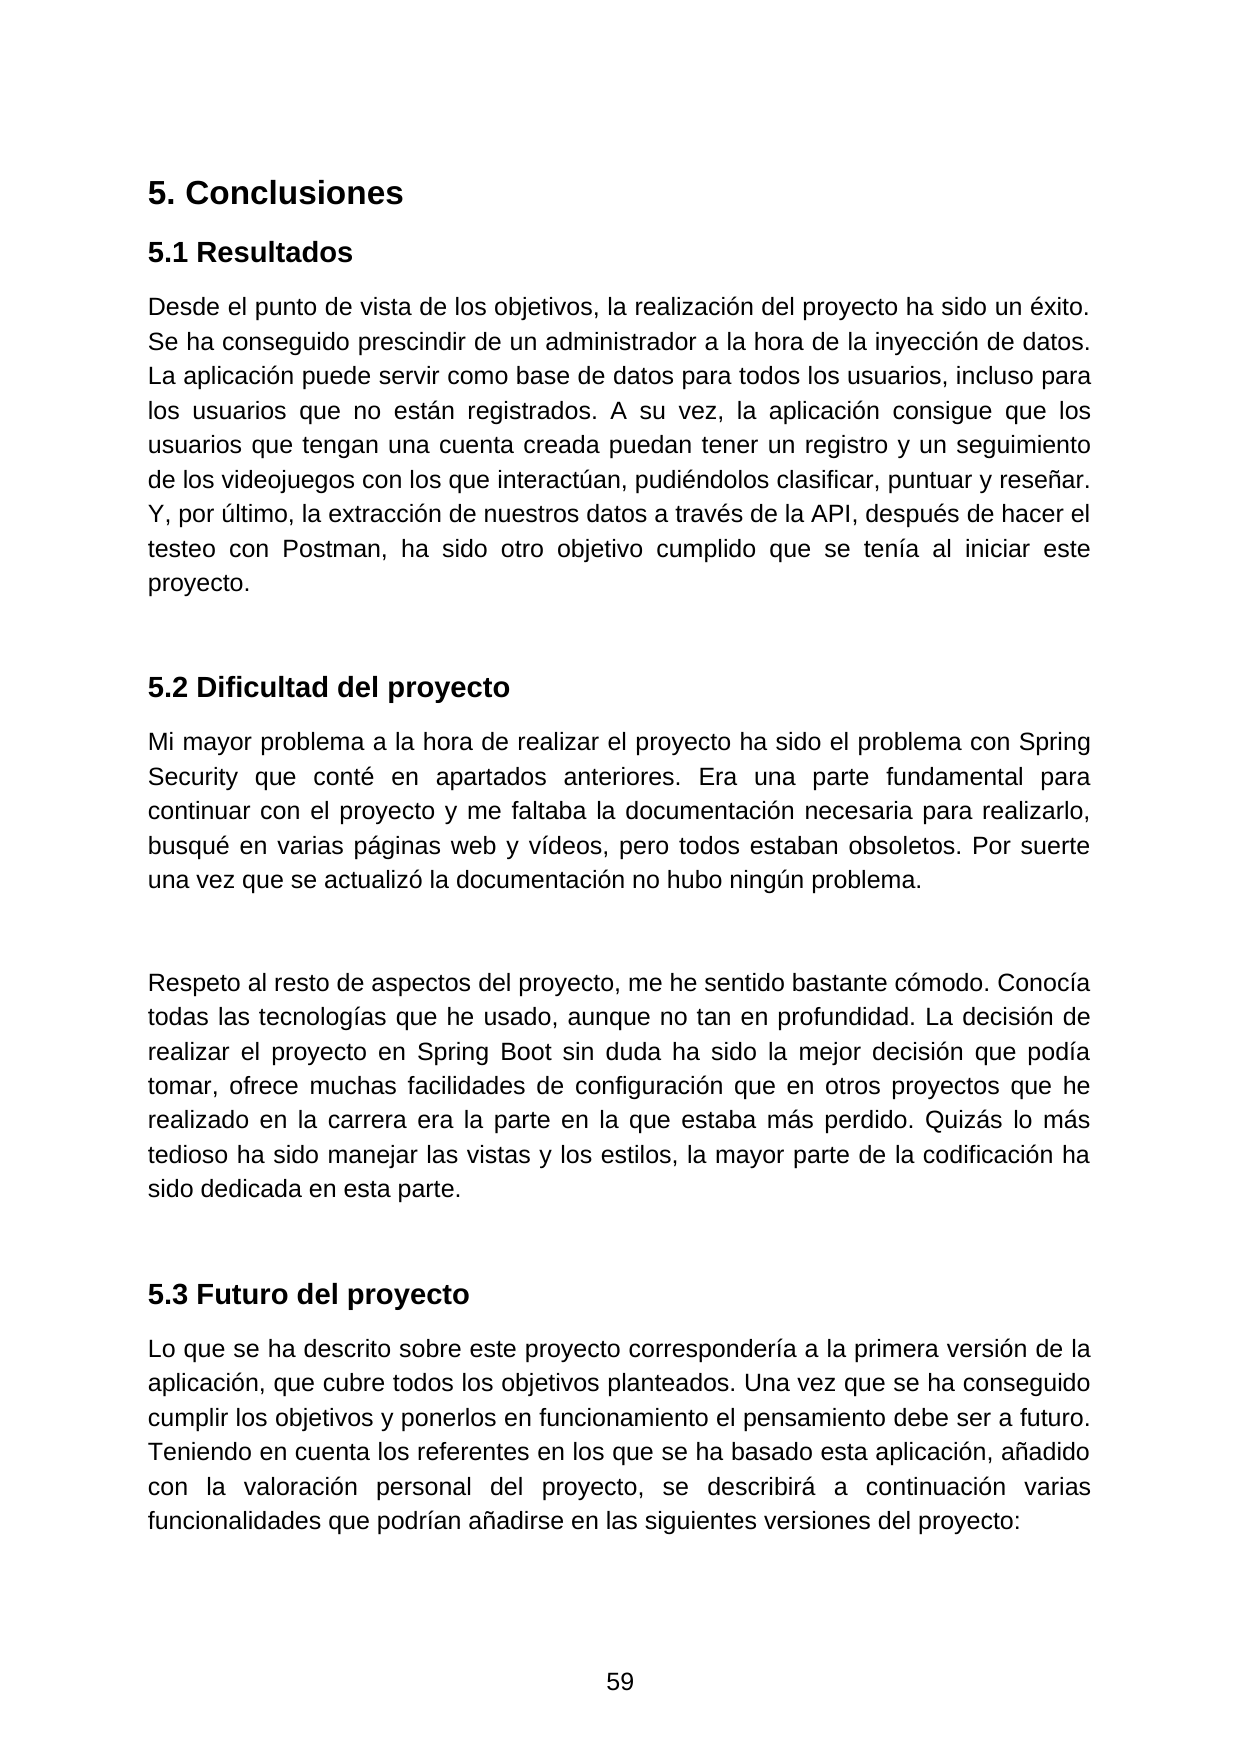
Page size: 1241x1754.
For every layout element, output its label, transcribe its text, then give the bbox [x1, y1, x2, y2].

text Lo que se ha descrito sobre este proyecto correspondería a la primera versión de la aplicación, que cubre todos los objetivos planteados. Una vez que se ha conseguido cumplir los objetivos y ponerlos en funcionamiento el pensamiento debe ser a futuro. Teniendo en cuenta los referentes en los que se ha basado esta aplicación, añadido con la valoración personal del proyecto, se describirá a continuación varias funcionalidades que podrían añadirse en las siguientes versiones del proyecto: [148, 1333, 1092, 1535]
subtitle 5.2 Dificultad del proyecto [148, 670, 1092, 704]
subtitle 5.1 Resultados [148, 235, 1092, 269]
subtitle 5.3 Futuro del proyecto [148, 1277, 1092, 1310]
text Mi mayor problema a la hora de realizar el proyecto ha sido el problema con Spring Security que conté en apartados anteriores. Era una parte fundamental para continuar con el proyecto y me faltaba la documentación necesaria para realizarlo, busqué en varias páginas web y vídeos, pero todos estaban obsoletos. Por suerte una vez que se actualizó la documentación no hubo ningún problema. [148, 727, 1092, 894]
text Desde el punto de vista de los objetivos, la realización del proyecto ha sido un éxito. Se ha conseguido prescindir de un administrador a la hora de la inyección de datos. La aplicación puede servir como base de datos para todos los usuarios, incluso para los usuarios que no están registrados. A su vez, la aplicación consigue que los usuarios que tengan una cuenta creada puedan tener un registro y un seguimiento de los videojuegos con los que interactúan, pudiéndolos clasificar, puntuar y reseñar. Y, por último, la extracción de nuestros datos a través de la API, después de hacer el testeo con Postman, ha sido otro objetivo cumplido que se tenía al iniciar este proyecto. [148, 292, 1092, 597]
text Respeto al resto de aspectos del proyecto, me he sentido bastante cómodo. Conocía todas las tecnologías que he usado, aunque no tan en profundidad. La decisión de realizar el proyecto en Spring Boot sin duda ha sido la mejor decisión que podía tomar, ofrece muchas facilidades de configuración que en otros proyectos que he realizado en la carrera era la parte en la que estaba más perdido. Quizás lo más tedioso ha sido manejar las vistas y los estilos, la mayor parte de la codificación ha sido dedicada en esta parte. [148, 967, 1092, 1203]
subtitle Conclusiones [148, 173, 1092, 211]
